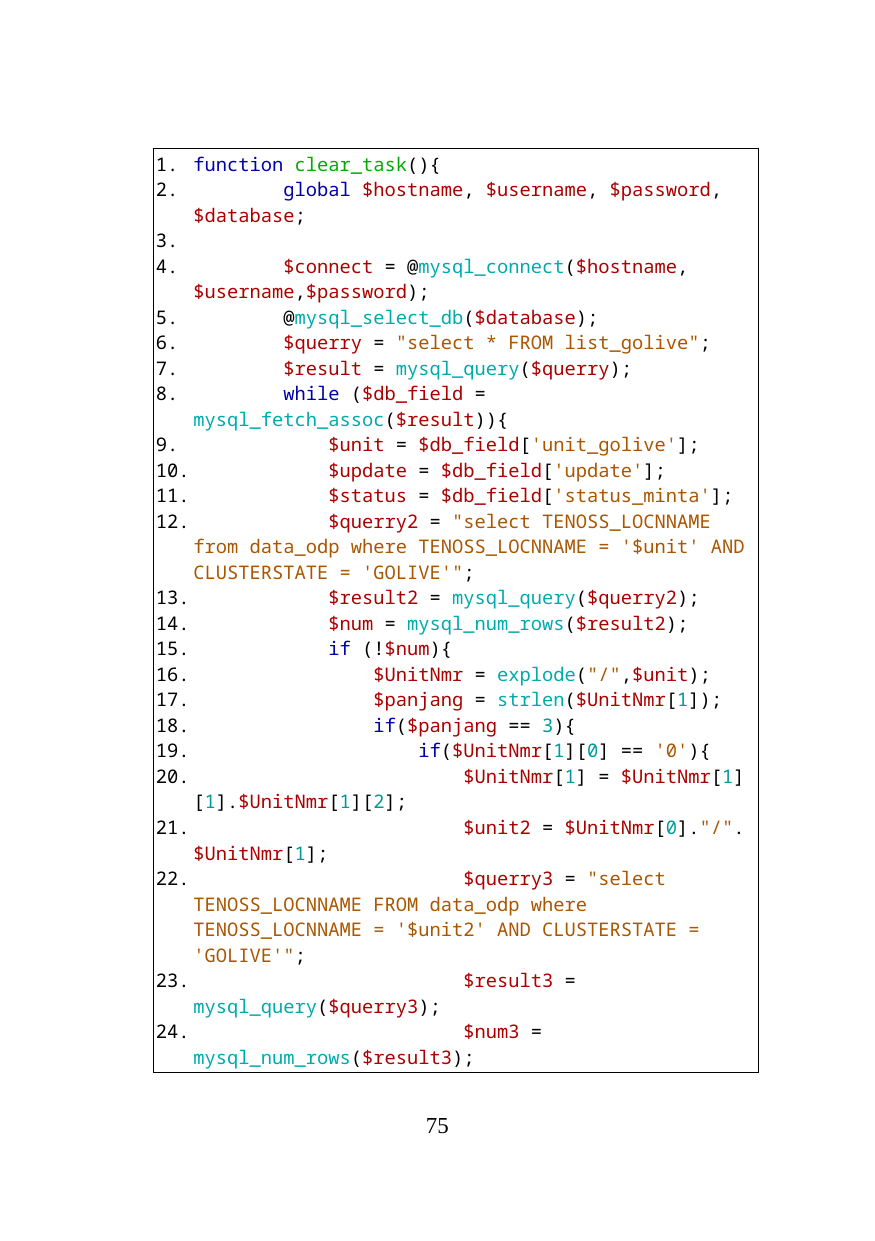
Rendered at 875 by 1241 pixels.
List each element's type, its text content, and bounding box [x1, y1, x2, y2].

list $status = $db_field['status_minta']; [154, 479, 758, 505]
list $num = mysql_num_rows($result2); [154, 607, 758, 633]
list function clear_task(){ [154, 149, 758, 173]
list $update = $db_field['update']; [154, 454, 758, 479]
list $unit = $db_field['unit_golive']; [154, 428, 758, 454]
list if (!$num){ [154, 633, 758, 658]
list while ($db_field = mysql_fetch_assoc($result)){ [154, 377, 758, 428]
list global $hostname, $username, $password, $database; [154, 173, 758, 227]
list @mysql_select_db($database); [154, 301, 758, 326]
list $result3 = mysql_query($querry3); [154, 964, 758, 1015]
list $unit2 = $UnitNmr[0]."/".$UnitNmr[1]; [154, 811, 758, 862]
list if($panjang == 3){ [154, 709, 758, 735]
list $querry = "select * FROM list_golive"; [154, 326, 758, 352]
list $UnitNmr[1] = $UnitNmr[1][1].$UnitNmr[1][2]; [154, 760, 758, 811]
list $result = mysql_query($querry); [154, 352, 758, 377]
list $querry3 = "select TENOSS_LOCNNAME FROM data_odp where TENOSS_LOCNNAME = '$unit2' AND CLUSTERSTATE = 'GOLIVE'"; [154, 862, 758, 964]
list $connect = @mysql_connect($hostname,$username,$password); [154, 250, 758, 301]
list $querry2 = "select TENOSS_LOCNNAME from data_odp where TENOSS_LOCNNAME = '$unit' AND CLUSTERSTATE = 'GOLIVE'"; [154, 505, 758, 582]
list $result2 = mysql_query($querry2); [154, 582, 758, 607]
list if($UnitNmr[1][0] == '0'){ [154, 735, 758, 760]
list $UnitNmr = explode("/",$unit); [154, 658, 758, 684]
list $num3 = mysql_num_rows($result3); [154, 1015, 758, 1072]
list $panjang = strlen($UnitNmr[1]); [154, 684, 758, 709]
